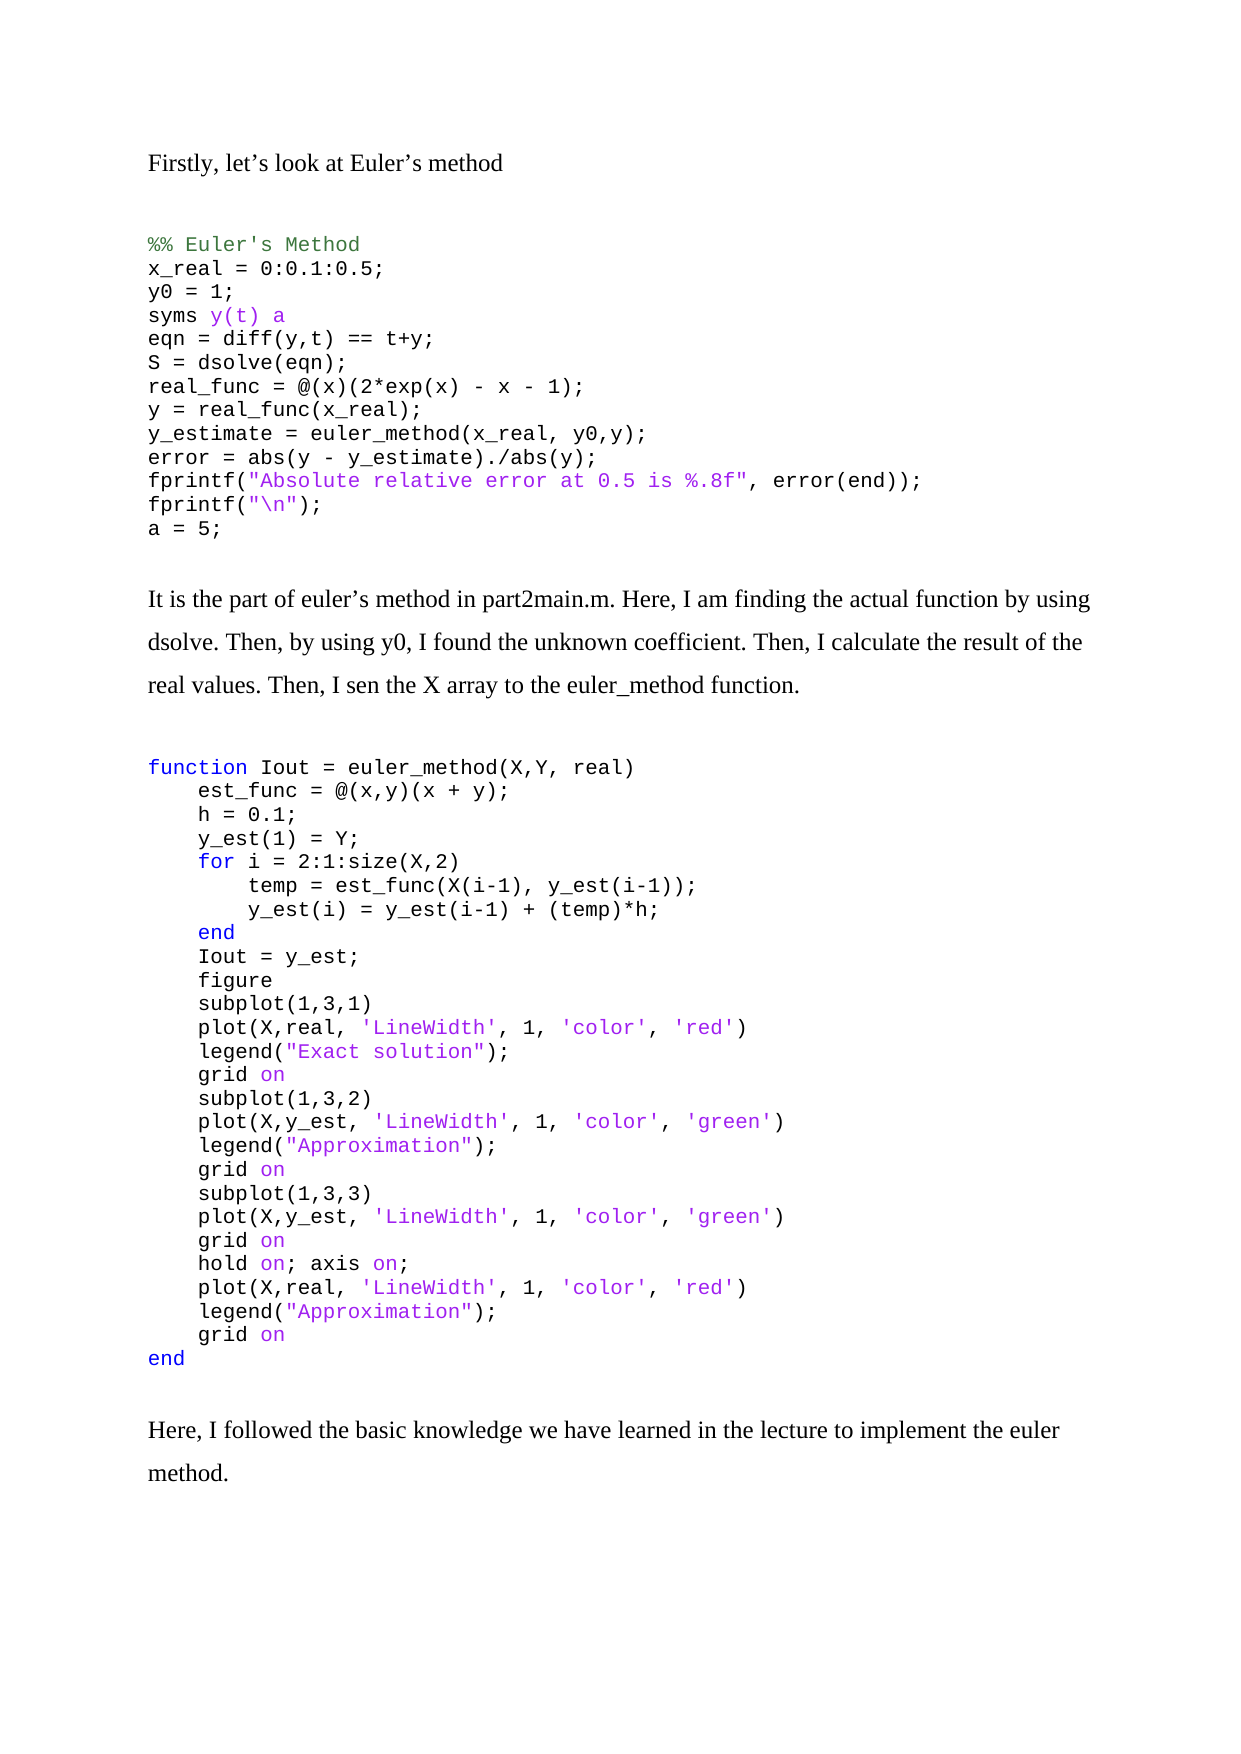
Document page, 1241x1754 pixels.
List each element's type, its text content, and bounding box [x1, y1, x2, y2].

text grid on [148, 1064, 1093, 1088]
text end [148, 1348, 1093, 1372]
text est_func = @(x,y)(x + y); [148, 781, 1093, 804]
text end [148, 922, 1093, 946]
text function Iout = euler_method(X,Y, real) [148, 757, 1093, 781]
text plot(X,y_est, 'LineWidth', 1, 'color', 'green') [148, 1112, 1093, 1135]
text y_estimate = euler_method(x_real, y0,y); [148, 423, 1093, 447]
text y_est(i) = y_est(i-1) + (temp)*h; [148, 899, 1093, 922]
text grid on [148, 1324, 1093, 1348]
text y0 = 1; [148, 281, 1093, 305]
text y = real_func(x_real); [148, 399, 1093, 423]
text Iout = y_est; [148, 946, 1093, 970]
text Firstly, let’s look at Euler’s method [148, 148, 1093, 176]
text plot(X,real, 'LineWidth', 1, 'color', 'red') [148, 1277, 1093, 1301]
text It is the part of euler’s method in part2main.m. Here, I am finding the actual function by using dsolve. Then, by using y0, I found the unknown coefficient. Then, I calculate the result of the real values. Then, I sen the X array to the euler_method function. [148, 584, 1093, 699]
text error = abs(y - y_estimate)./abs(y); [148, 447, 1093, 470]
text grid on [148, 1230, 1093, 1253]
text eqn = diff(y,t) == t+y; [148, 328, 1093, 352]
text S = dsolve(eqn); [148, 352, 1093, 376]
text legend("Approximation"); [148, 1135, 1093, 1159]
text fprintf("Absolute relative error at 0.5 is %.8f", error(end)); [148, 470, 1093, 494]
text h = 0.1; [148, 804, 1093, 828]
text x_real = 0:0.1:0.5; [148, 257, 1093, 281]
text plot(X,y_est, 'LineWidth', 1, 'color', 'green') [148, 1206, 1093, 1230]
text a = 5; [148, 518, 1093, 541]
text subplot(1,3,1) [148, 993, 1093, 1017]
text %% Euler's Method [148, 234, 1093, 257]
text legend("Approximation"); [148, 1301, 1093, 1324]
text fprintf("\n"); [148, 494, 1093, 518]
text legend("Exact solution"); [148, 1041, 1093, 1064]
text temp = est_func(X(i-1), y_est(i-1)); [148, 875, 1093, 899]
text subplot(1,3,2) [148, 1088, 1093, 1112]
text plot(X,real, 'LineWidth', 1, 'color', 'red') [148, 1017, 1093, 1041]
text figure [148, 970, 1093, 993]
text subplot(1,3,3) [148, 1182, 1093, 1206]
text syms y(t) a [148, 305, 1093, 328]
text hold on; axis on; [148, 1253, 1093, 1277]
text real_func = @(x)(2*exp(x) - x - 1); [148, 376, 1093, 399]
text for i = 2:1:size(X,2) [148, 851, 1093, 875]
text y_est(1) = Y; [148, 828, 1093, 851]
text grid on [148, 1159, 1093, 1182]
text Here, I followed the basic knowledge we have learned in the lecture to implement the euler method. [148, 1415, 1093, 1487]
